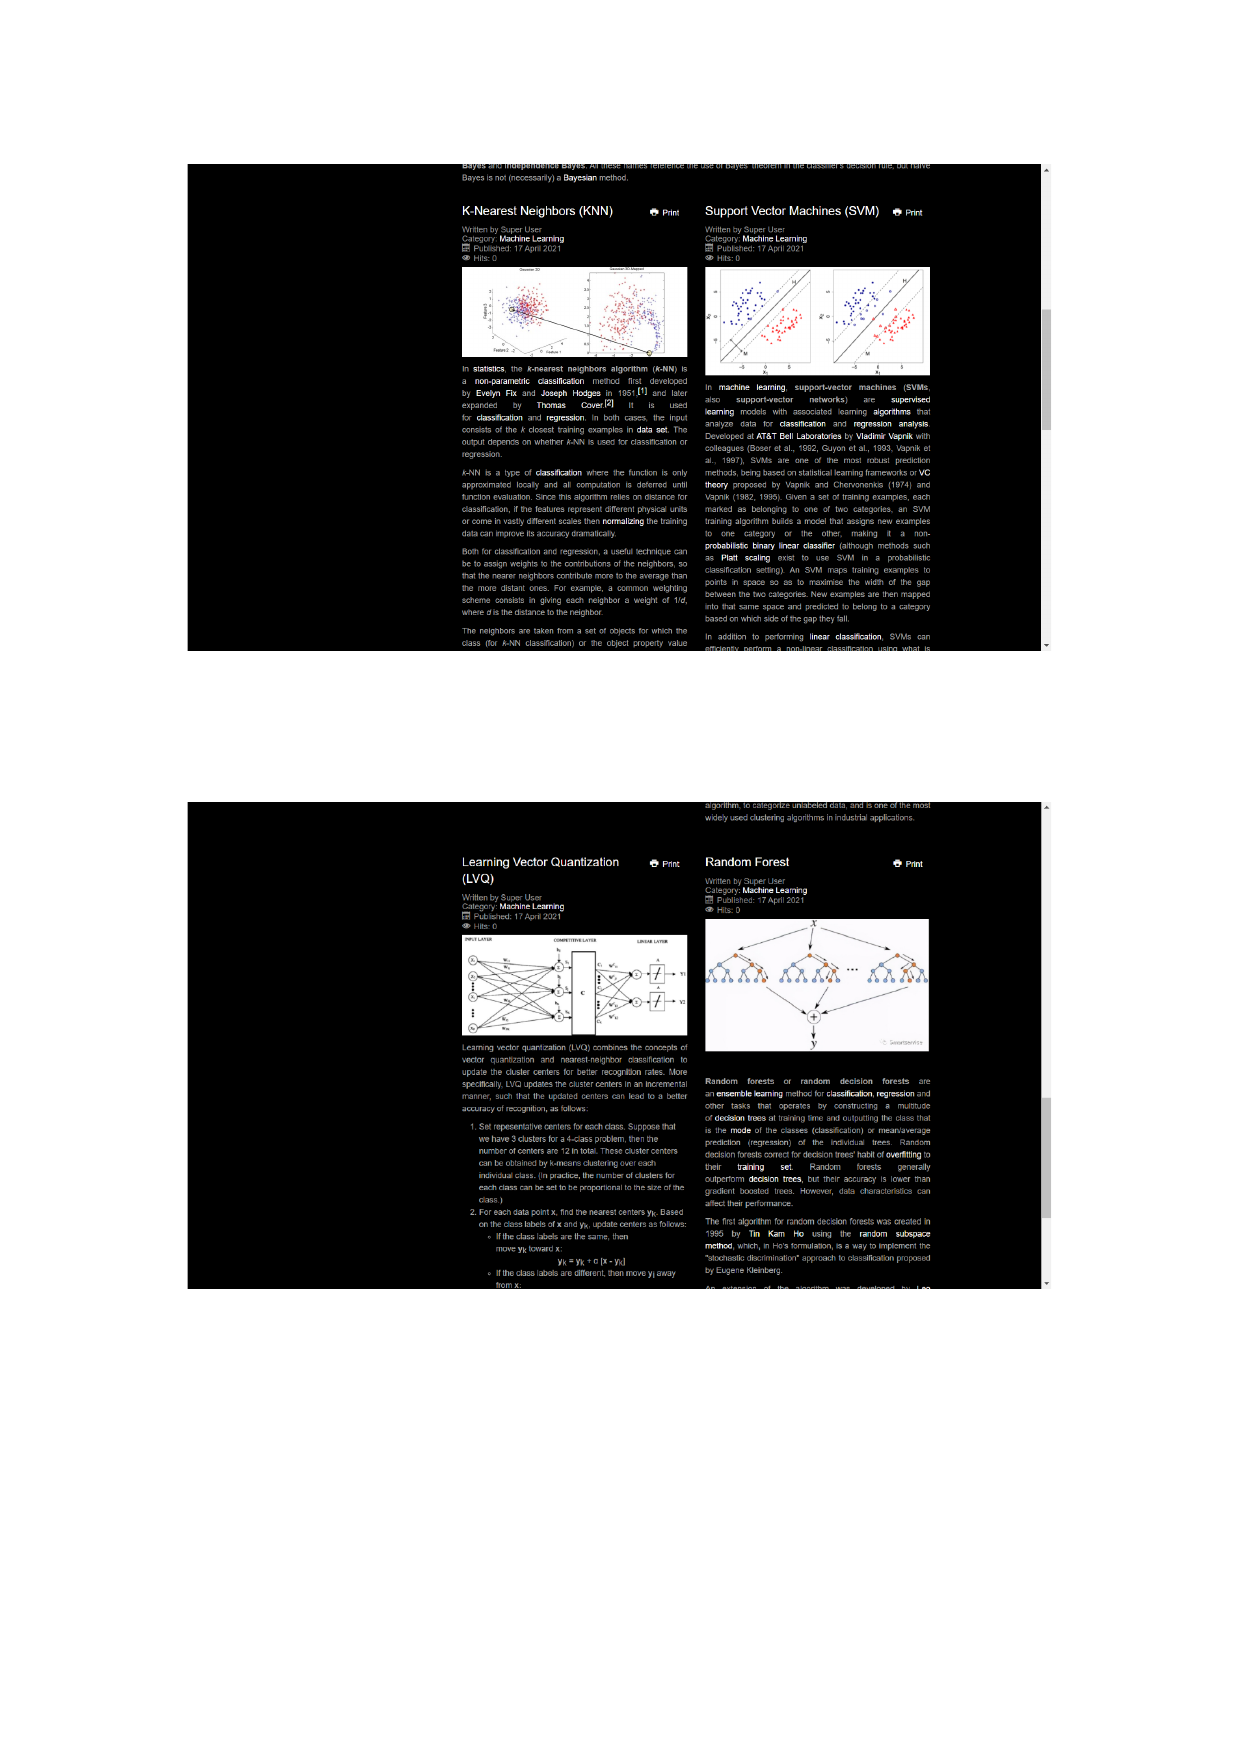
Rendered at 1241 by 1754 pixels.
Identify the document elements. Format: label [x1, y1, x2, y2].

picture [187, 164, 1052, 651]
picture [187, 802, 1052, 1289]
